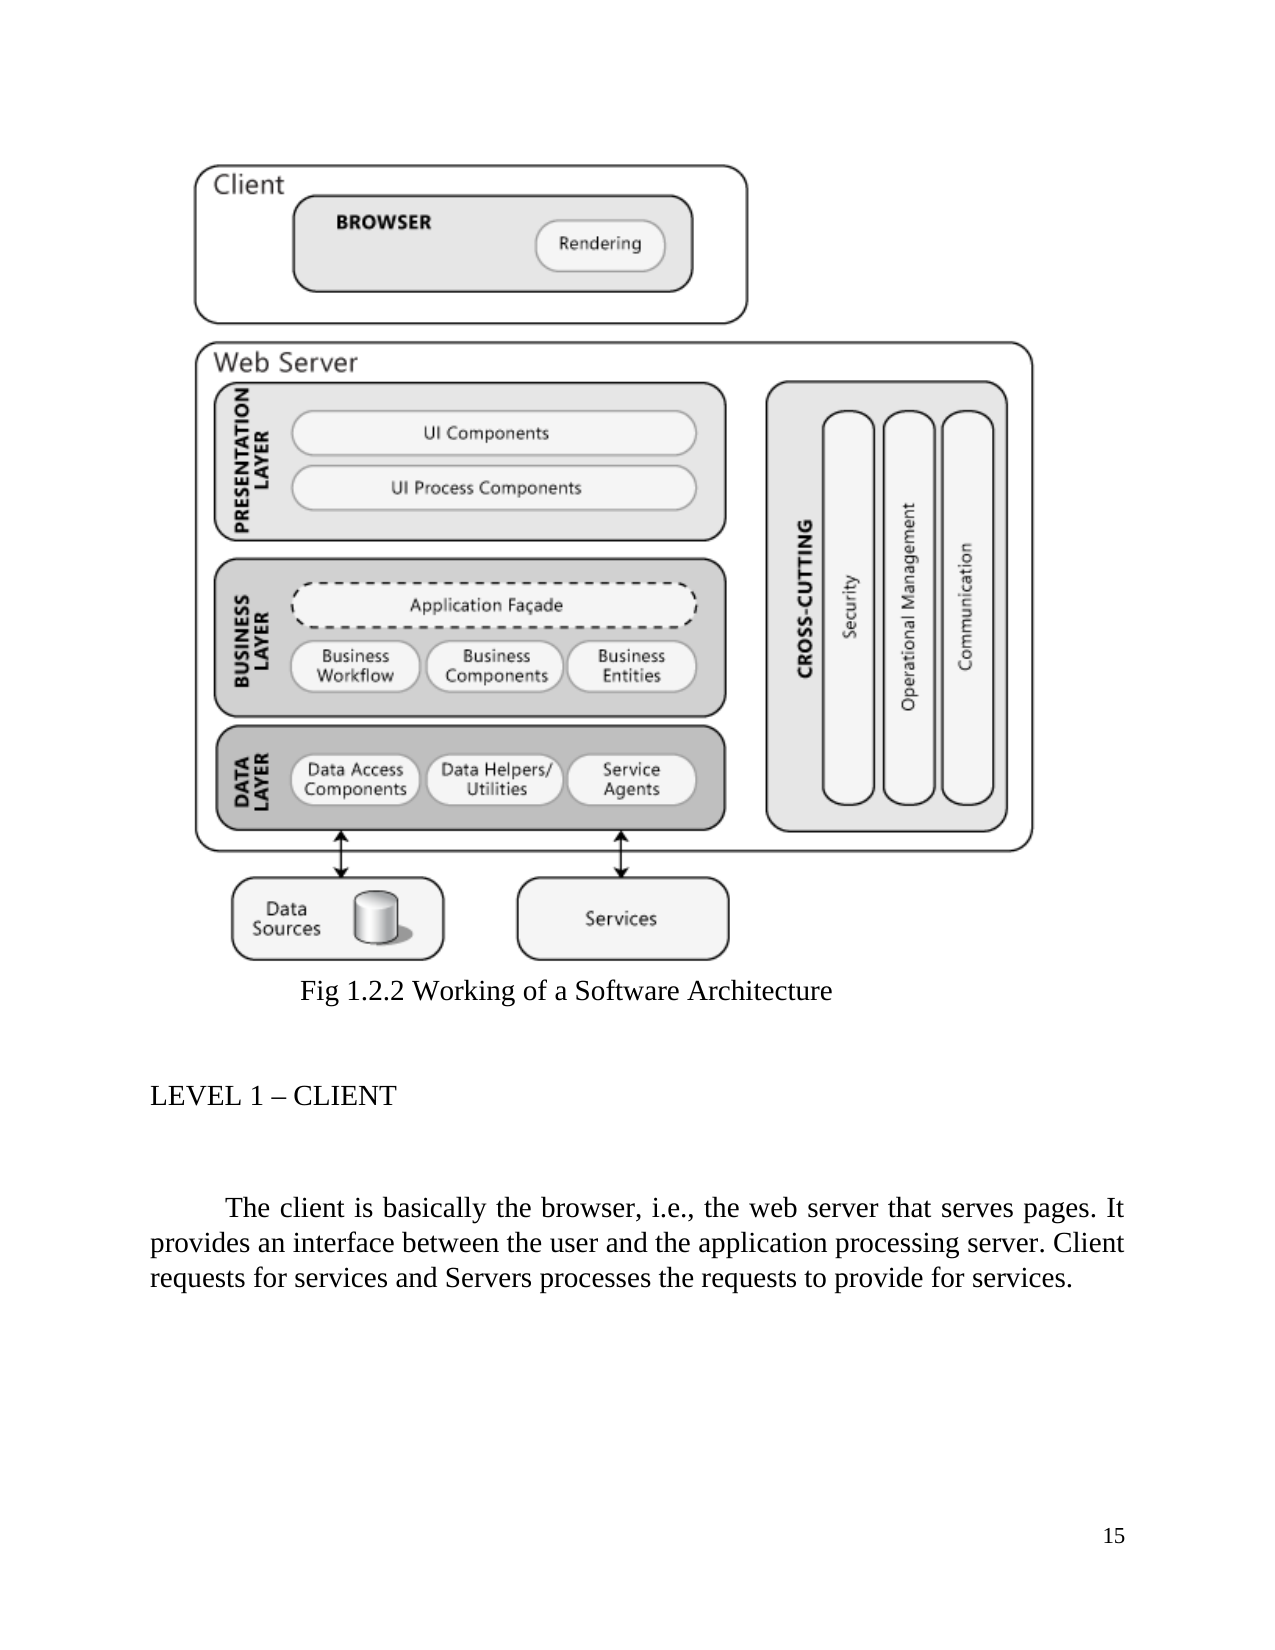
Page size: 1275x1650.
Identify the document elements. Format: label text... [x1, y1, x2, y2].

text The client is basically the browser, i.e., the web server that serves pages. It provides an interface between the user and the application processing server. Client requests for services and Servers processes the requests to provide for services. [150, 1190, 1125, 1294]
picture [150, 150, 1077, 972]
list Fig 1.2.2 Working of a Software Architecture [150, 973, 1125, 1007]
text Level 1 – Client [150, 1078, 1125, 1112]
